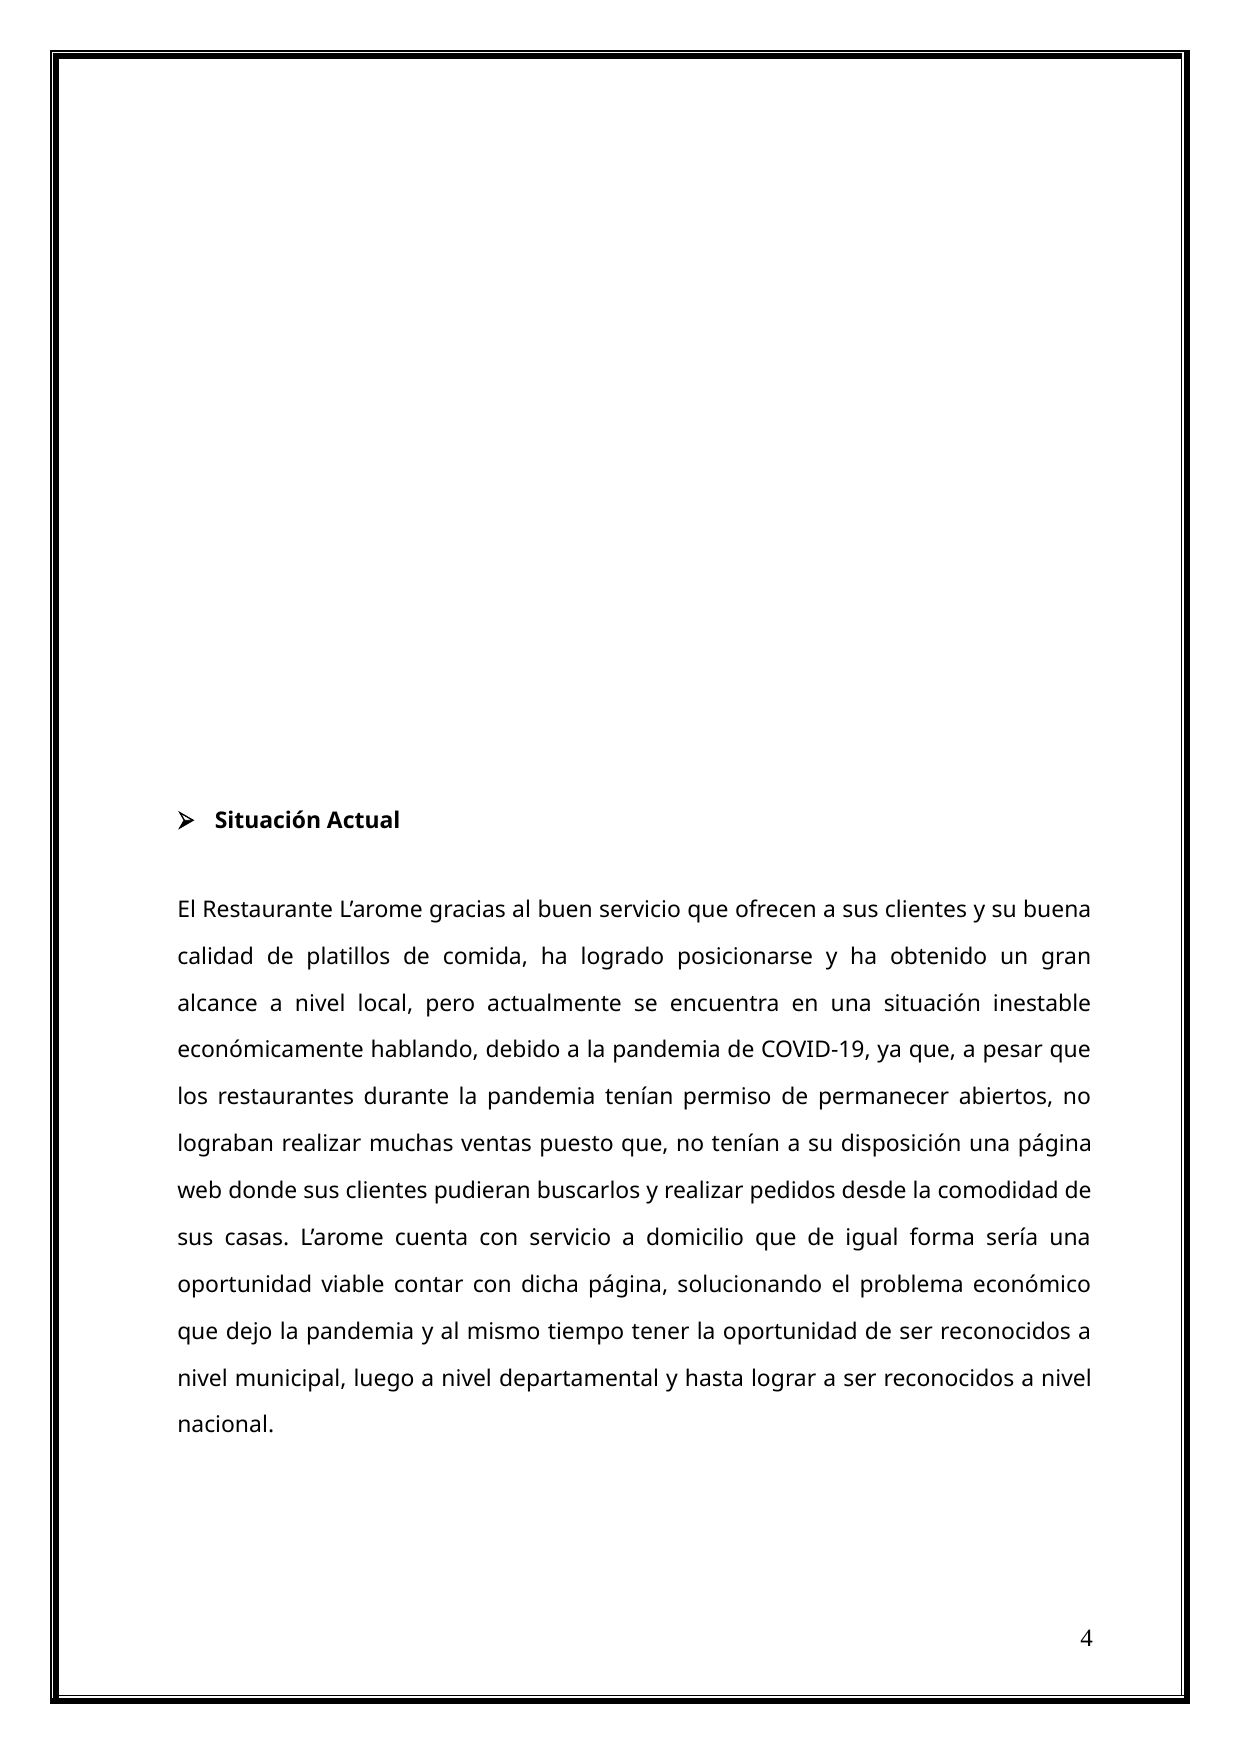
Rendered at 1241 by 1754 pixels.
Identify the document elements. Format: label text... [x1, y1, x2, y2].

list Situación Actual [177, 804, 1092, 878]
text El Restaurante L’arome gracias al buen servicio que ofrecen a sus clientes y su buena calidad de platillos de comida, ha logrado posicionarse y ha obtenido un gran alcance a nivel local, pero actualmente se encuentra en una situación inestable económicamente hablando, debido a la pandemia de COVID-19, ya que, a pesar que los restaurantes durante la pandemia tenían permiso de permanecer abiertos, no lograban realizar muchas ventas puesto que, no tenían a su disposición una página web donde sus clientes pudieran buscarlos y realizar pedidos desde la comodidad de sus casas. L’arome cuenta con servicio a domicilio que de igual forma sería una oportunidad viable contar con dicha página, solucionando el problema económico que dejo la pandemia y al mismo tiempo tener la oportunidad de ser reconocidos a nivel municipal, luego a nivel departamental y hasta lograr a ser reconocidos a nivel nacional. [177, 893, 1092, 1439]
